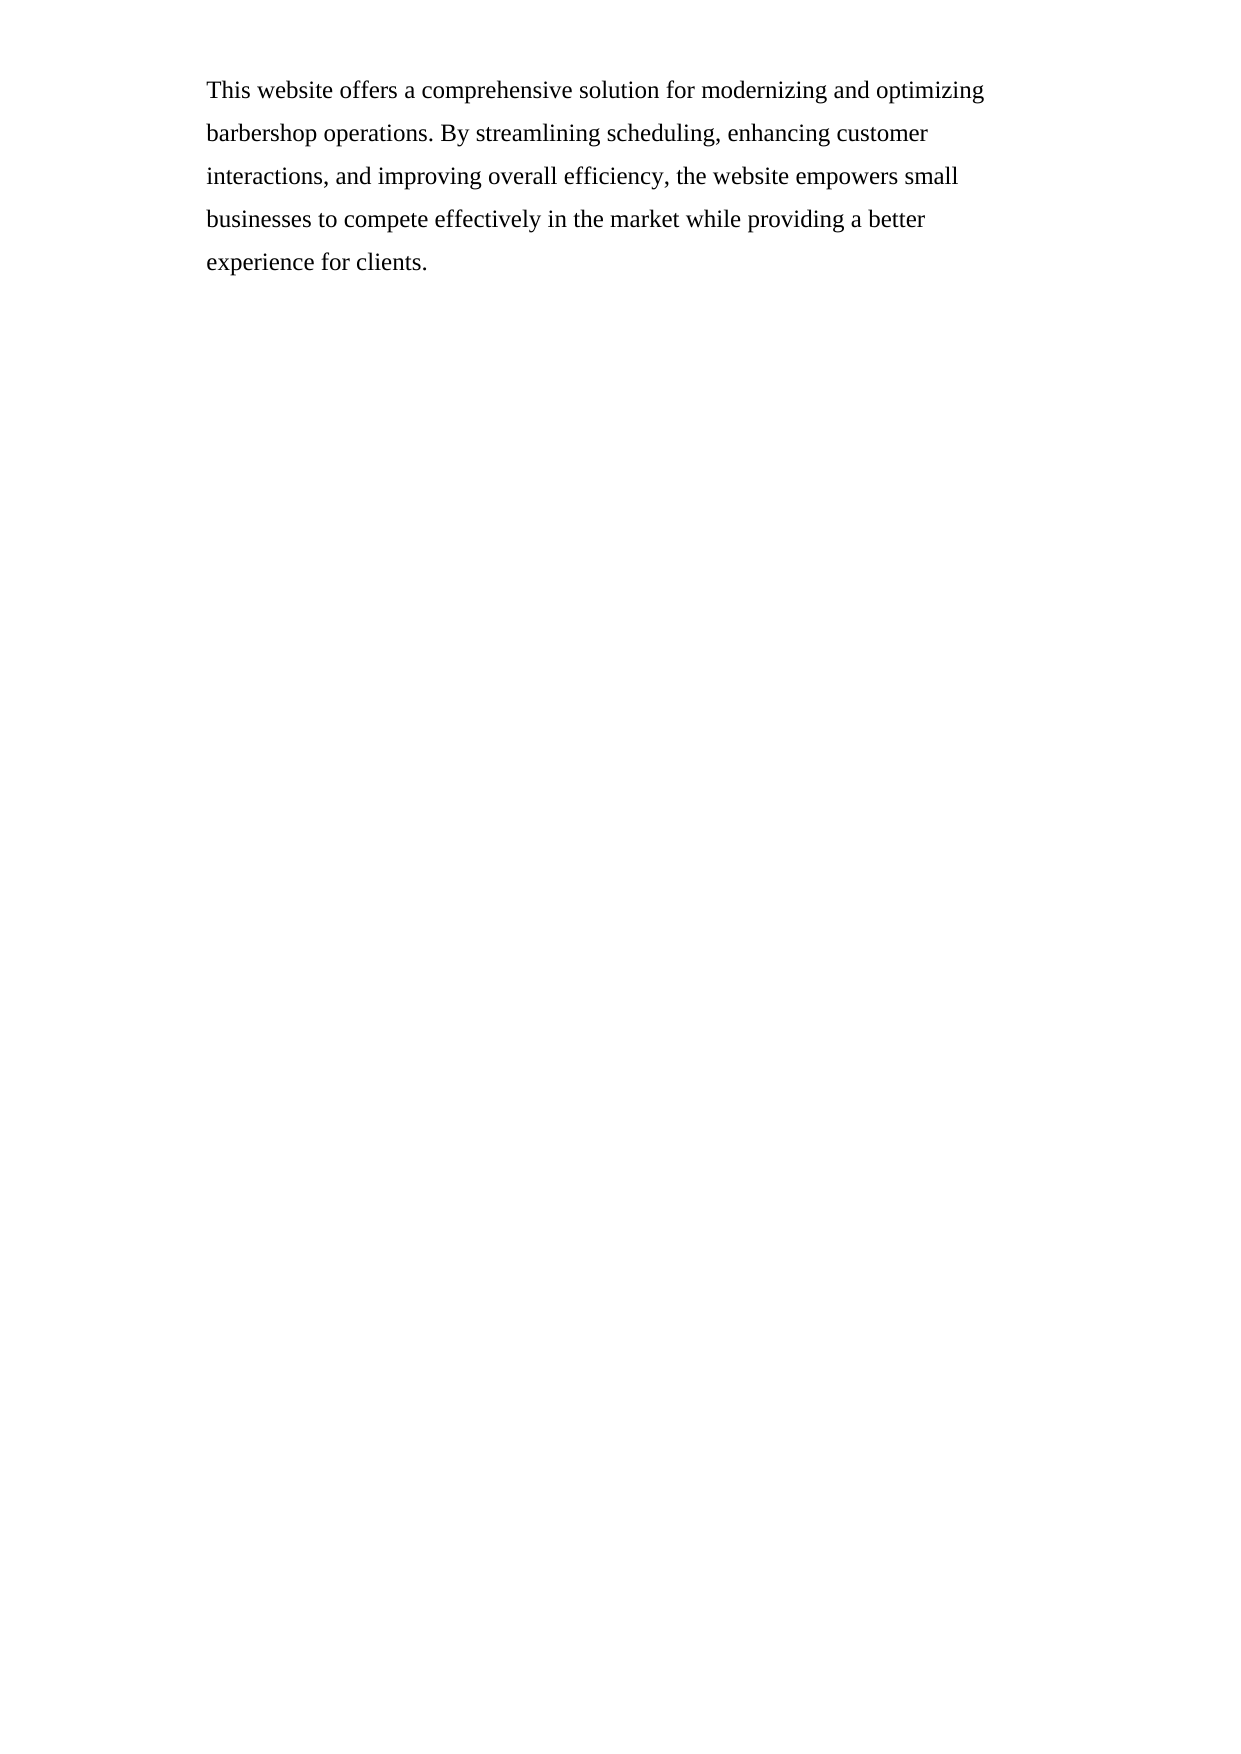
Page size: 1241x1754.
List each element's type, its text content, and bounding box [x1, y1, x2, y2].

text This website offers a comprehensive solution for modernizing and optimizing barbershop operations. By streamlining scheduling, enhancing customer interactions, and improving overall efficiency, the website empowers small businesses to compete effectively in the market while providing a better experience for clients. [206, 75, 1015, 276]
